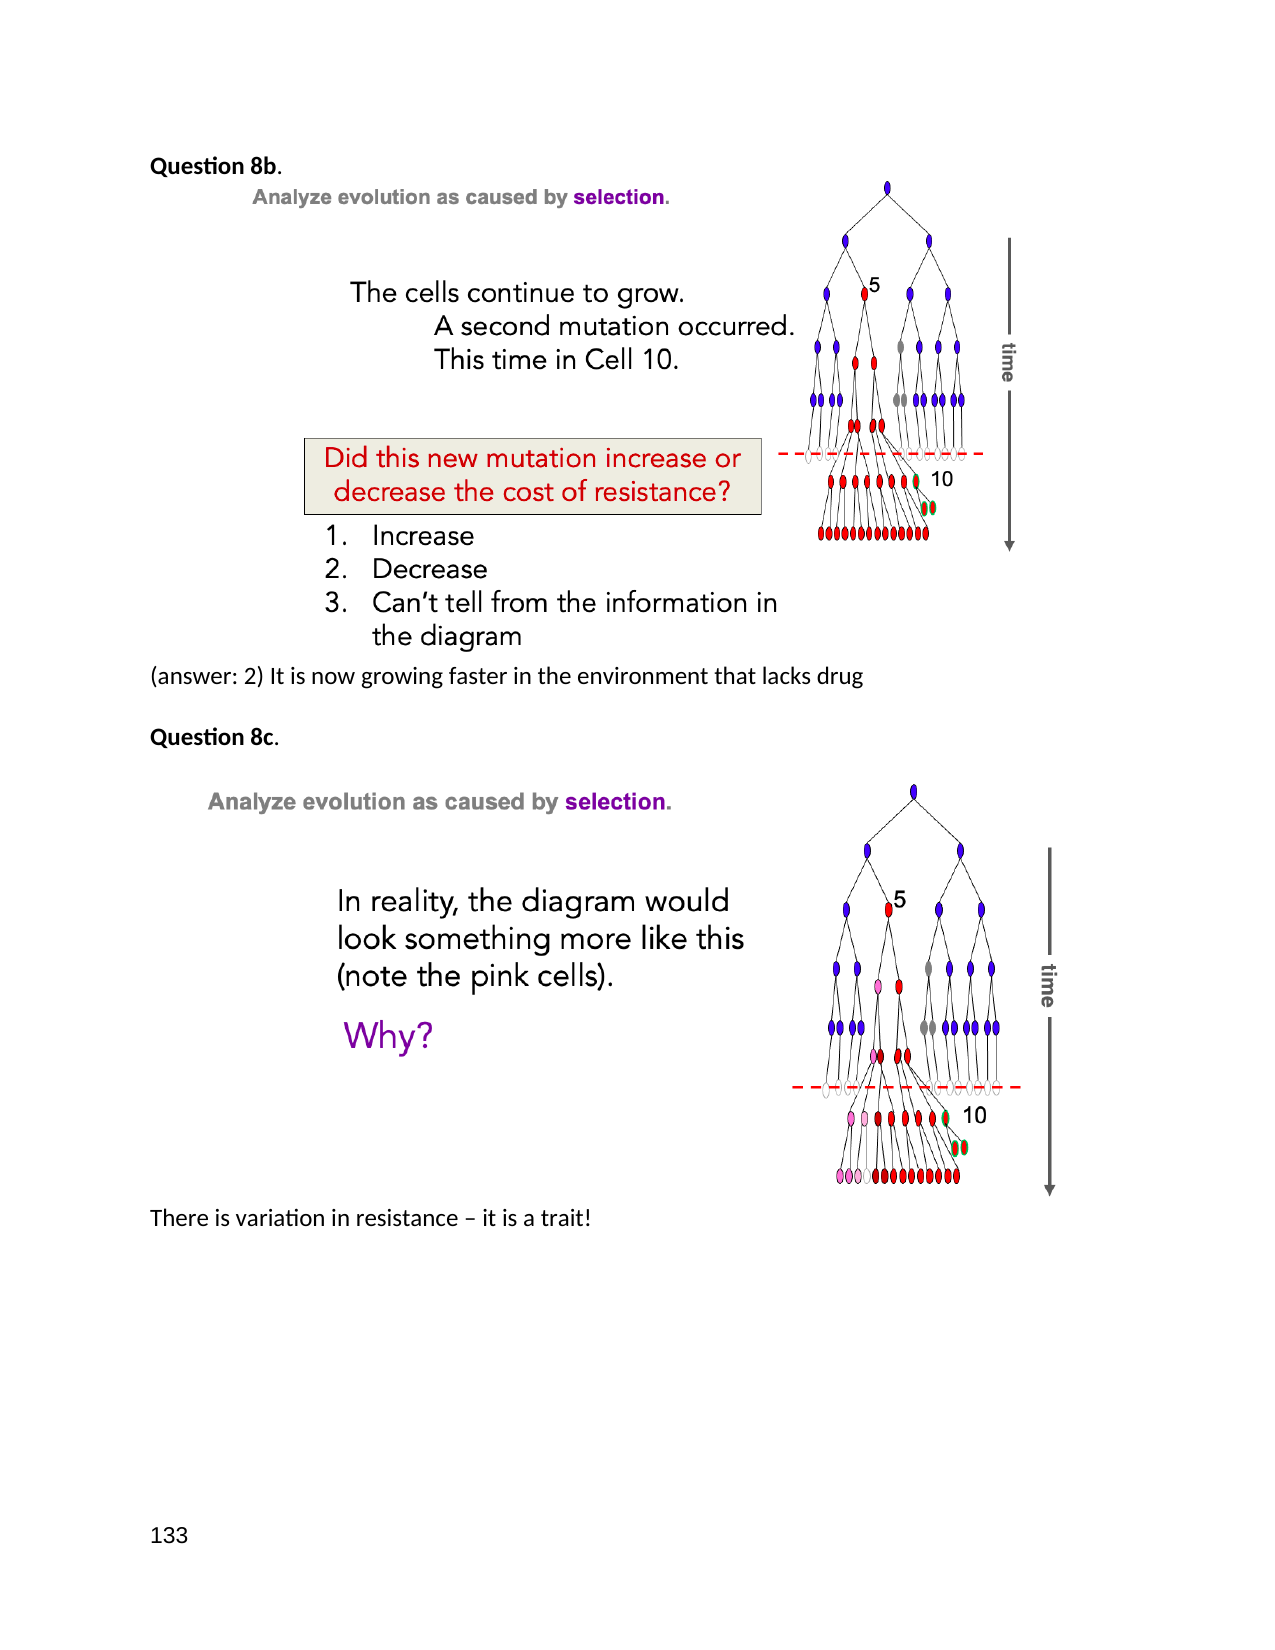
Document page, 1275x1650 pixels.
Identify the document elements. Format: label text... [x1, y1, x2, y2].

text There is variation in resistance – it is a trait! [150, 1203, 1125, 1233]
picture [246, 180, 1029, 661]
text (answer: 2) It is now growing faster in the environment that lacks drug [150, 661, 1125, 691]
text Question 8c. [150, 722, 1125, 752]
text Question 8b. [150, 150, 1125, 181]
picture [206, 782, 1069, 1203]
